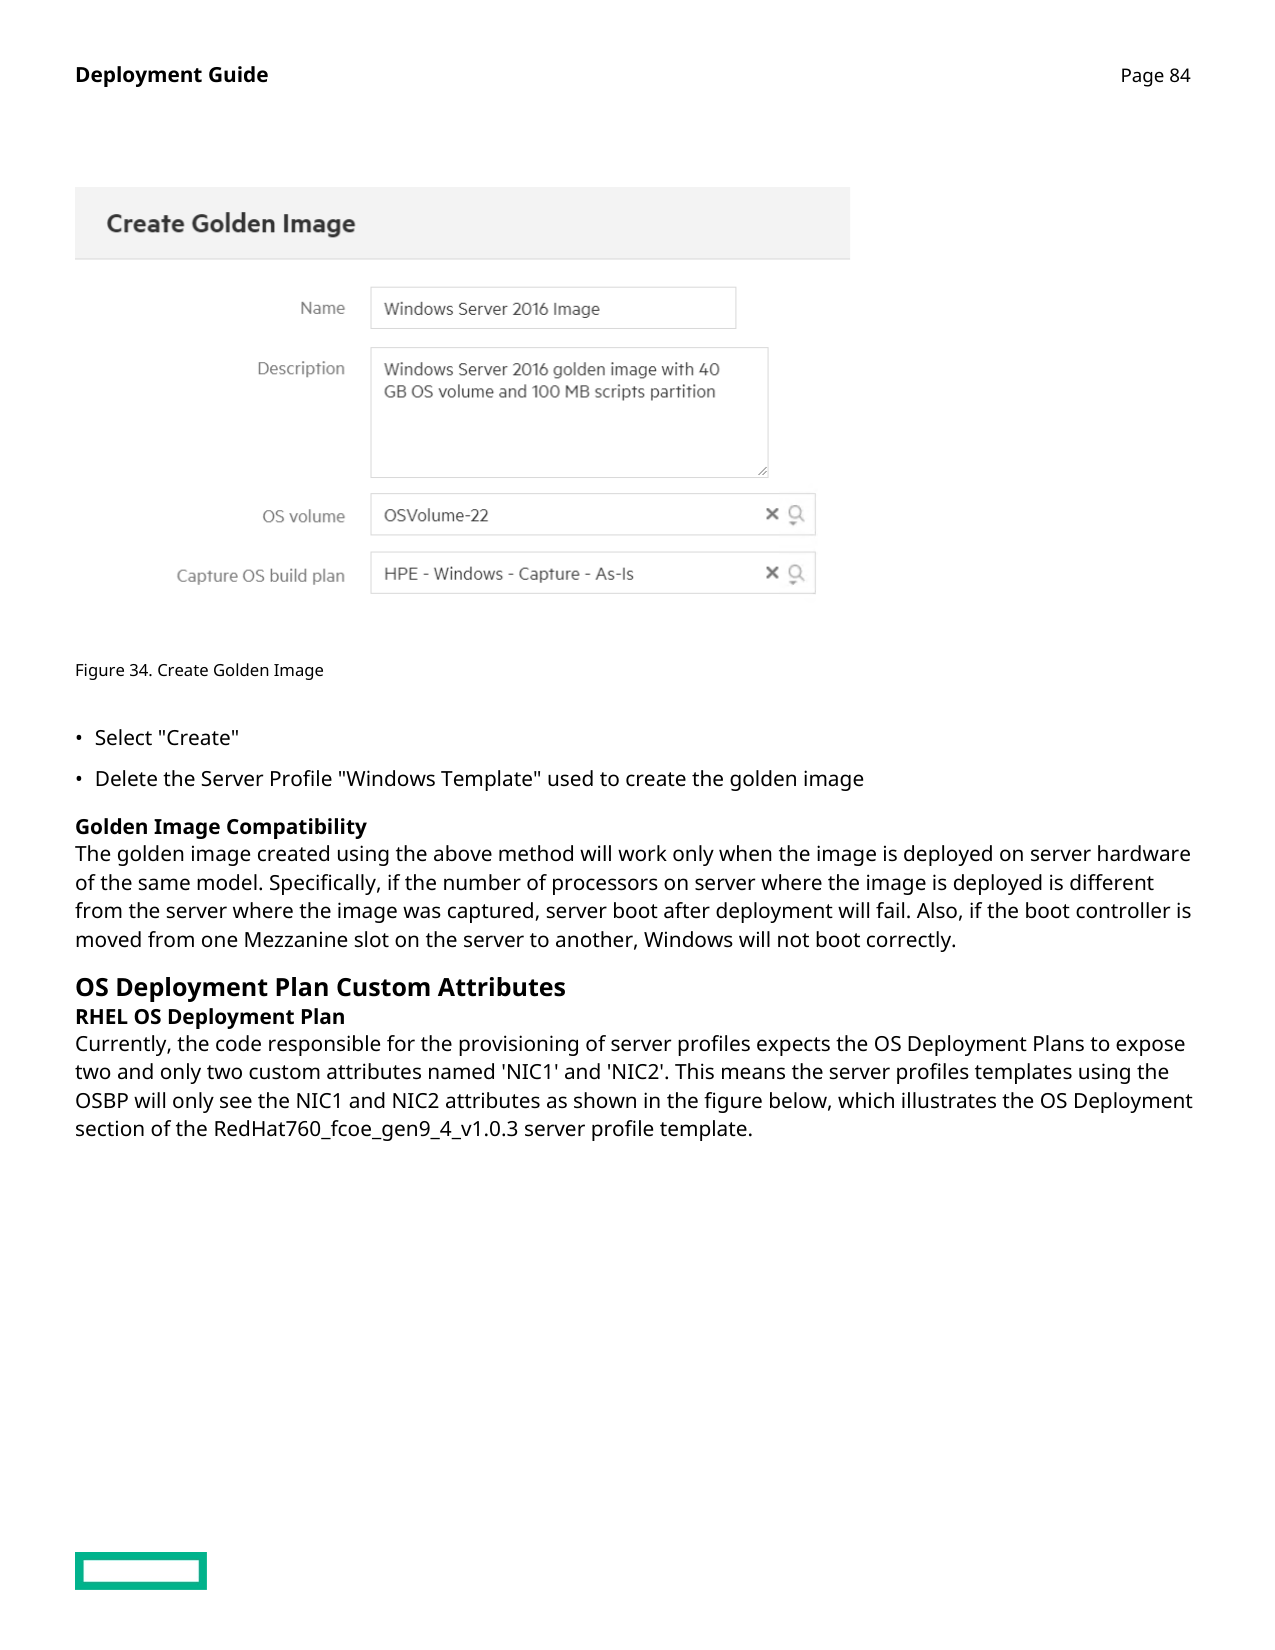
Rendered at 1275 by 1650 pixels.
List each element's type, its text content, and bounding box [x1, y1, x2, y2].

text Select "Create" [75, 723, 1200, 752]
subtitle RHEL OS Deployment Plan [75, 1004, 1200, 1029]
subtitle Golden Image Compatibility [75, 814, 1200, 839]
text Delete the Server Profile "Windows Template" used to create the golden image [75, 764, 1200, 792]
text Figure 34. Create Golden Image [75, 659, 1200, 682]
subtitle OS Deployment Plan Custom Attributes [75, 970, 1200, 1004]
picture [75, 187, 851, 618]
text Currently, the code responsible for the provisioning of server profiles expects the OS Deployment Plans to expose two and only two custom attributes named 'NIC1' and 'NIC2'. This means the server profiles templates using the OSBP will only see the NIC1 and NIC2 attributes as shown in the figure below, which illustrates the OS Deployment section of the RedHat760_fcoe_gen9_4_v1.0.3 server profile template. [75, 1029, 1200, 1143]
picture [75, 1552, 207, 1590]
text The golden image created using the above method will work only when the image is deployed on server hardware of the same model. Specifically, if the number of processors on server where the image is deployed is different from the server where the image was captured, server boot after deployment will fail. Also, if the boot controller is moved from one Mezzanine slot on the server to another, Windows will not boot correctly. [75, 839, 1200, 953]
